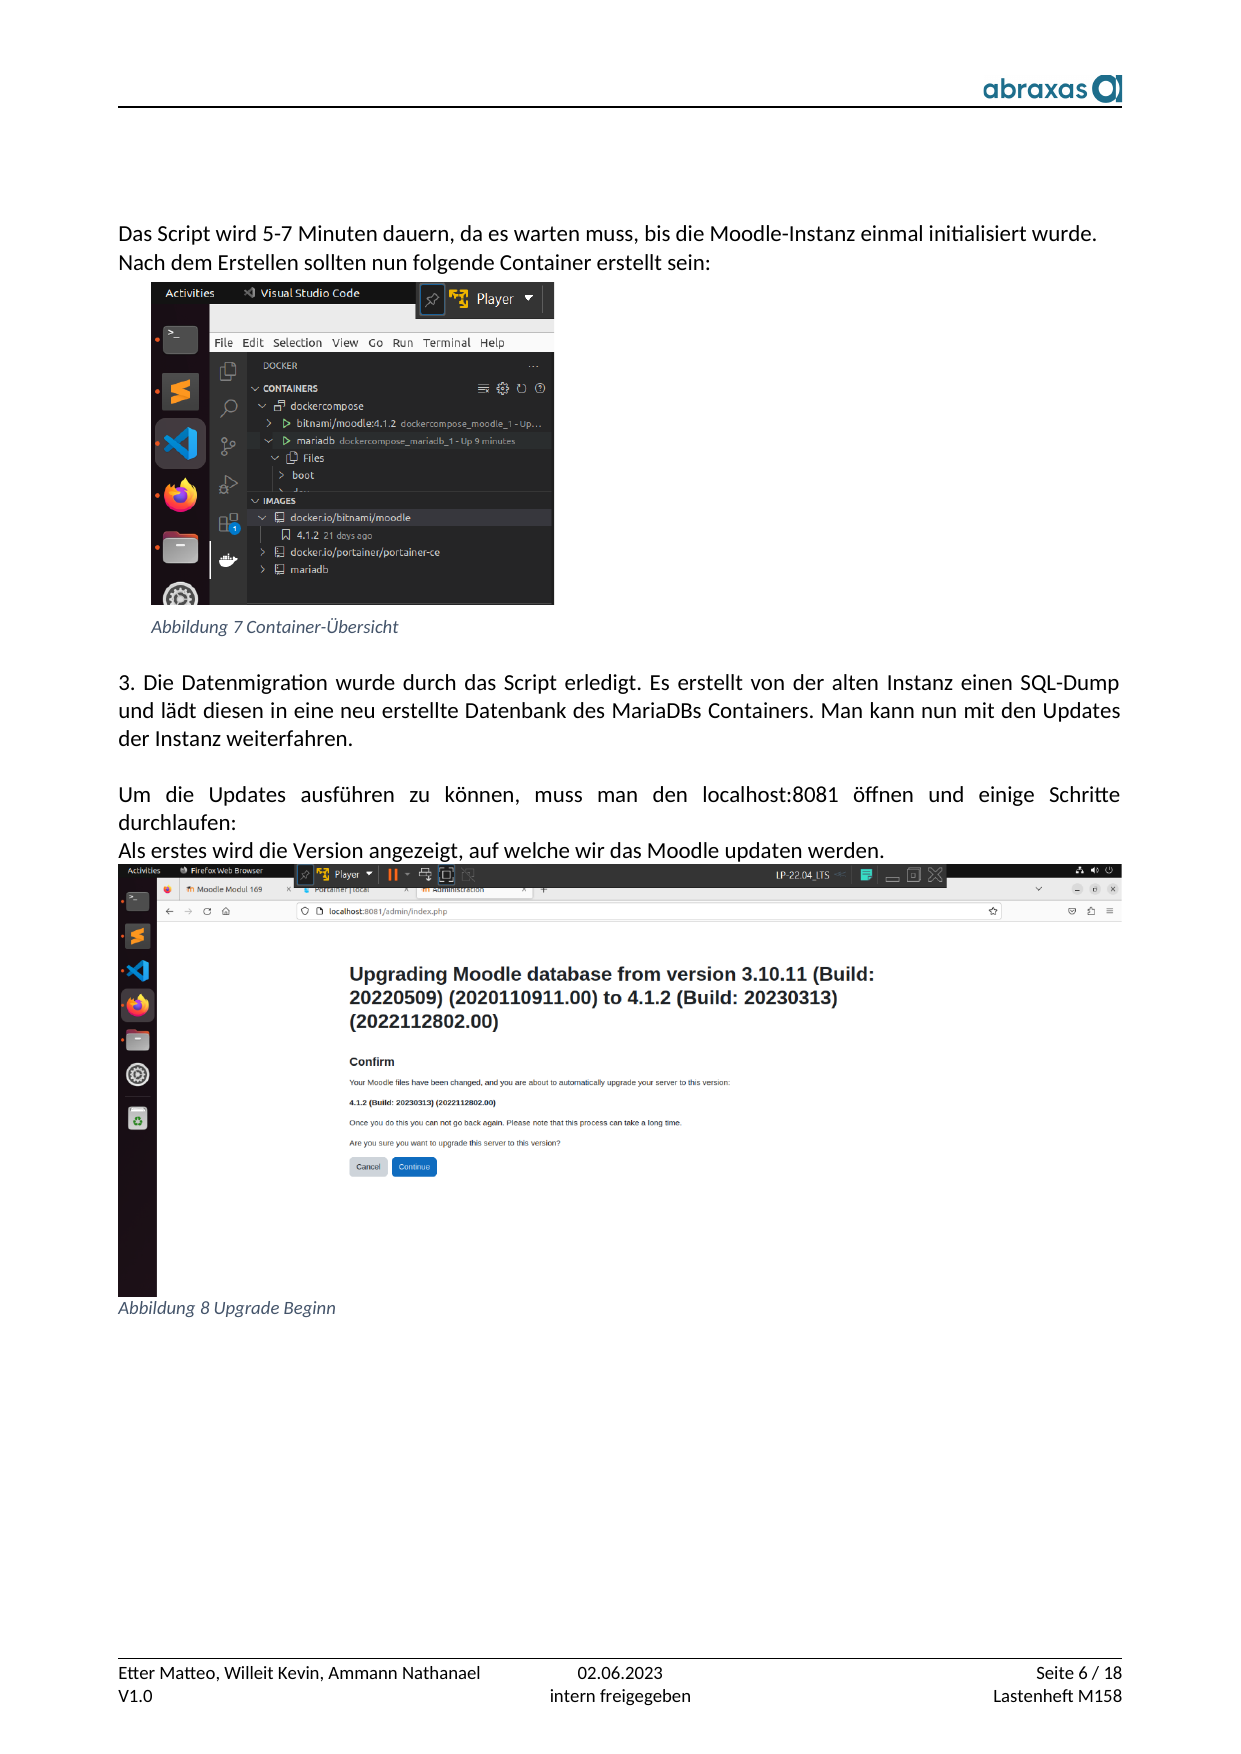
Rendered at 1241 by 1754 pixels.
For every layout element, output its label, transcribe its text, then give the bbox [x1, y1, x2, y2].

picture [983, 75, 1123, 103]
text Nach dem Erstellen sollten nun folgende Container erstellt sein: [118, 248, 1122, 276]
picture [118, 864, 1122, 1297]
text Das Script wird 5-7 Minuten dauern, da es warten muss, bis die Moodle-Instanz einmal initialisiert wurde. [118, 219, 1122, 248]
text Um die Updates ausführen zu können, muss man den localhost:8081 öffnen und einige Schritte durchlaufen: [118, 780, 1122, 836]
text 3. Die Datenmigration wurde durch das Script erledigt. Es erstellt von der alten Instanz einen SQL-Dump und lädt diesen in eine neu erstellte Datenbank des MariaDBs Containers. Man kann nun mit den Updates der Instanz weiterfahren. [118, 668, 1122, 752]
text Als erstes wird die Version angezeigt, auf welche wir das Moodle updaten werden. [118, 836, 1122, 864]
picture [151, 282, 557, 607]
